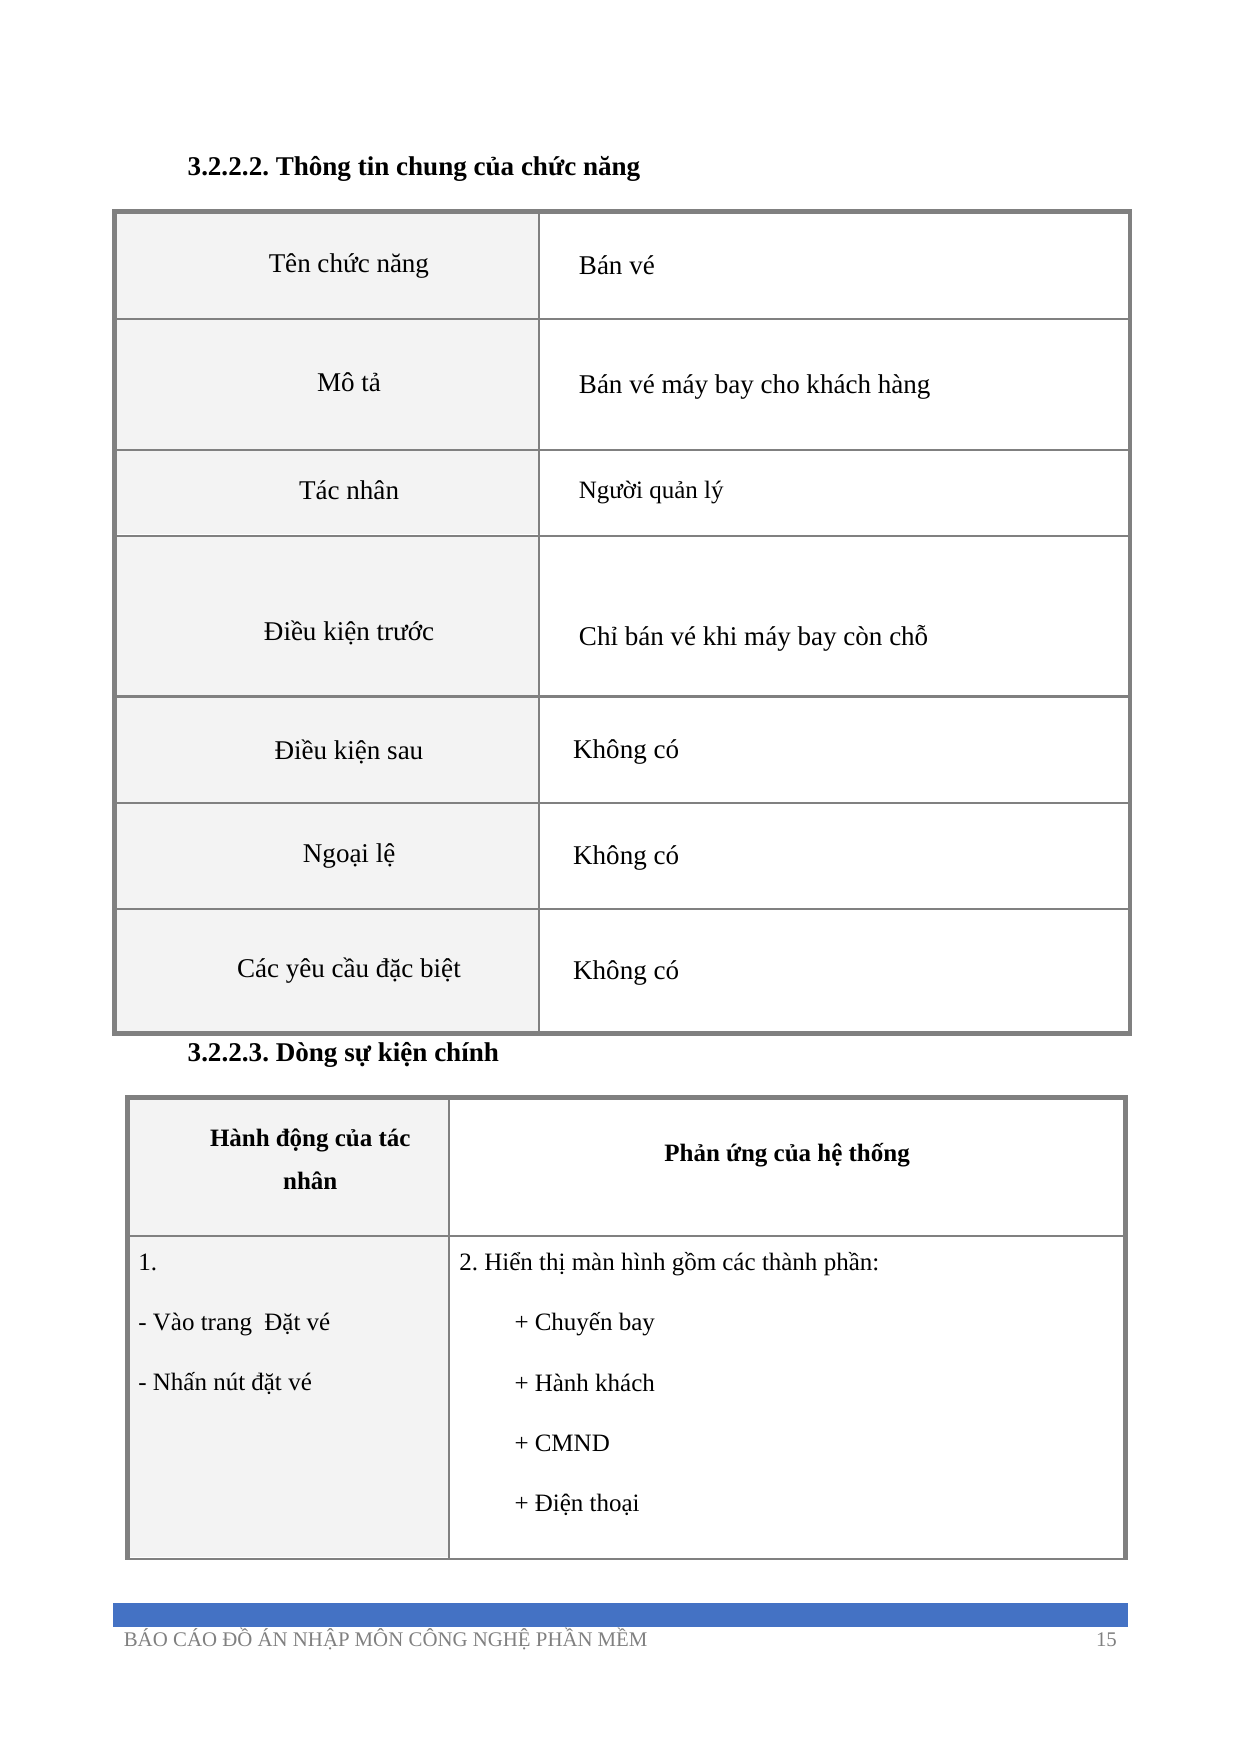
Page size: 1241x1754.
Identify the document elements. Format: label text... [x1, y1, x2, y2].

table_cell Mô tả [117, 320, 538, 449]
table_cell Bán vé máy bay cho khách hàng [540, 320, 1128, 449]
table_cell Người quản lý [540, 451, 1128, 534]
table_header Phản ứng của hệ thống [450, 1100, 1123, 1235]
table_header Bán vé [540, 214, 1128, 318]
table_cell Không có [540, 804, 1128, 908]
table_cell Ngoại lệ [117, 804, 538, 908]
table_cell Không có [540, 910, 1128, 1031]
table_cell Chỉ bán vé khi máy bay còn chỗ [540, 537, 1128, 695]
table_cell Các yêu cầu đặc biệt [117, 910, 538, 1031]
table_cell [130, 1237, 448, 1557]
table_cell Điều kiện sau [117, 698, 538, 802]
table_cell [450, 1237, 1123, 1557]
subtitle 3.2.2.3. Dòng sự kiện chính [112, 1036, 1128, 1067]
table_header Hành động của tác nhân [130, 1100, 448, 1235]
table_cell Điều kiện trước [117, 537, 538, 695]
table_cell Tác nhân [117, 451, 538, 534]
table_cell Không có [540, 698, 1128, 802]
table_header Tên chức năng [117, 214, 538, 318]
subtitle 3.2.2.2. Thông tin chung của chức năng [112, 150, 1128, 181]
